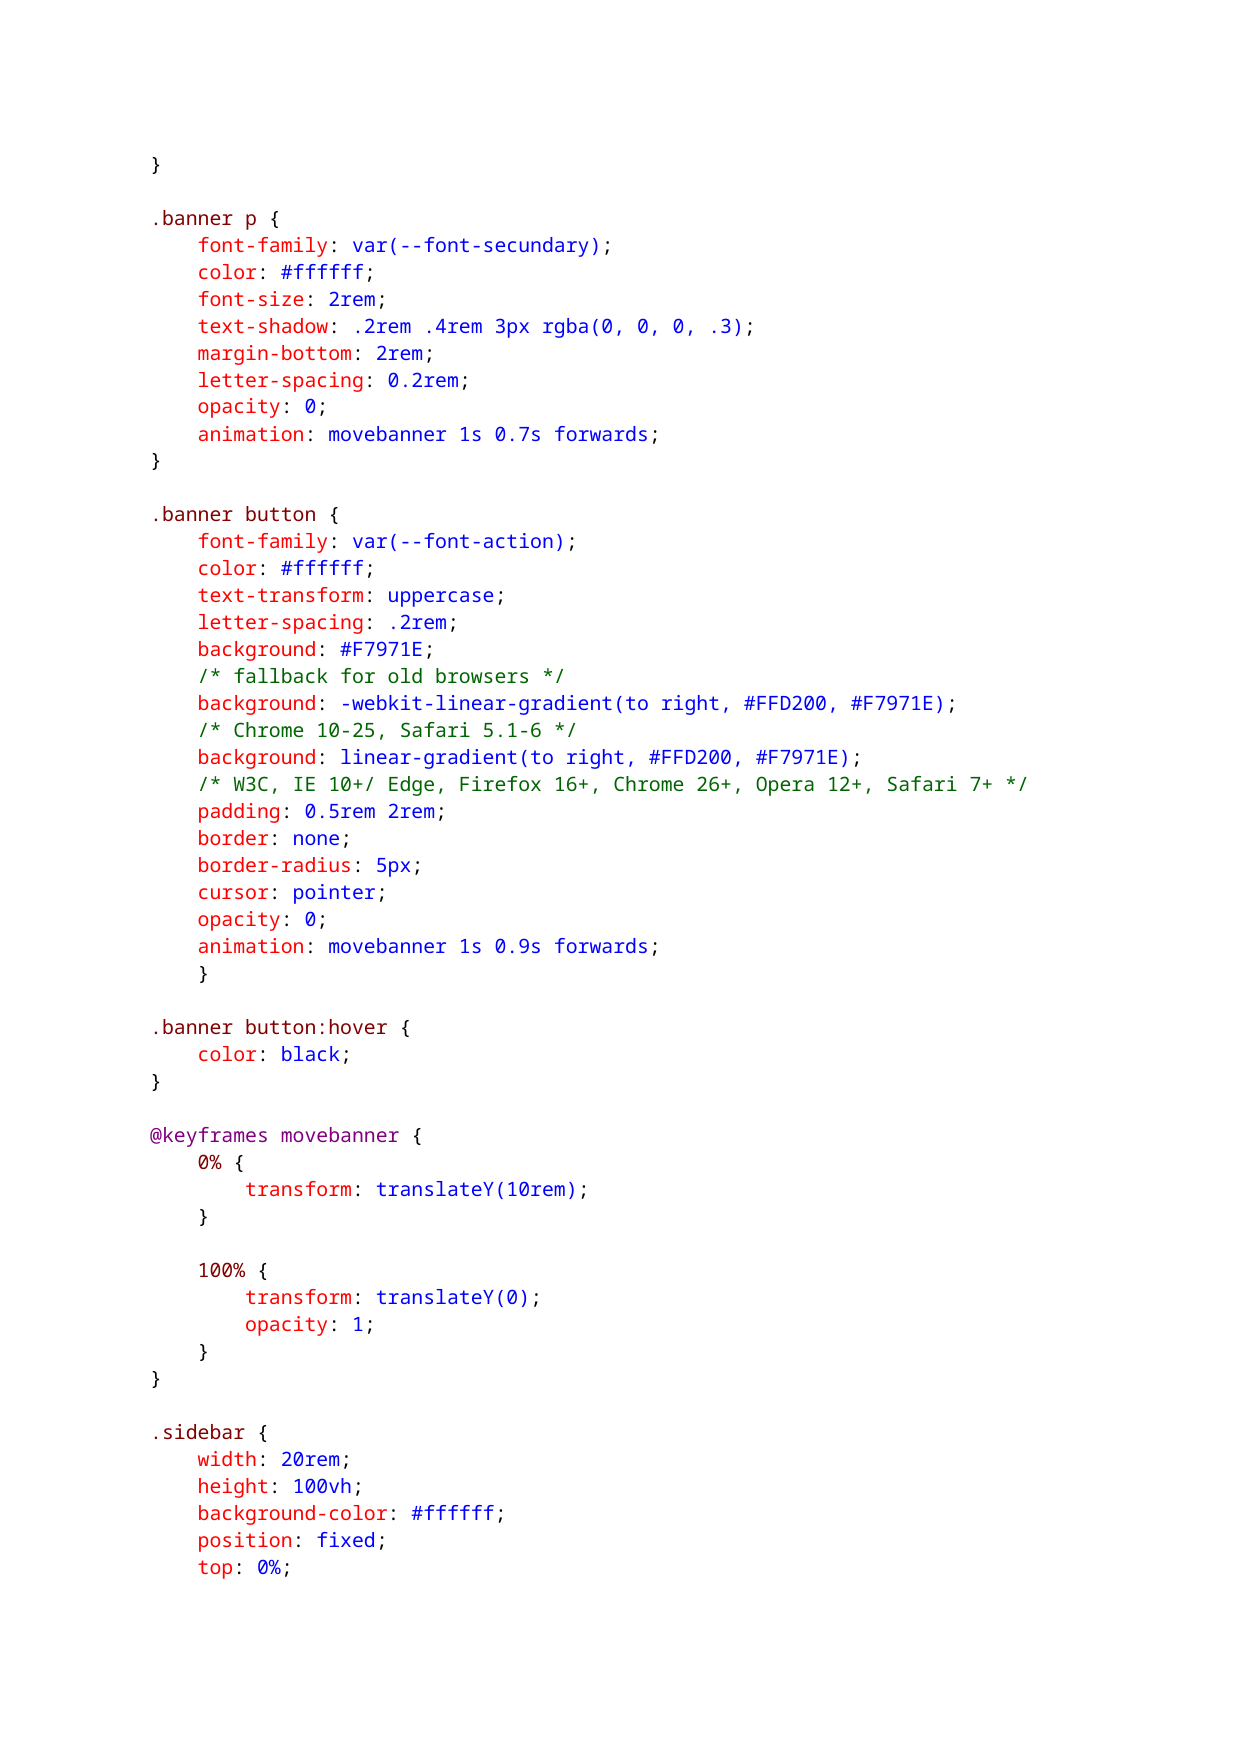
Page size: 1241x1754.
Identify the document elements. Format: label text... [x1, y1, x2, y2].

text } [150, 1337, 1090, 1364]
text opacity: 0; [150, 905, 1090, 932]
text border-radius: 5px; [150, 851, 1090, 878]
text color: black; [150, 1040, 1090, 1067]
text .banner button { [150, 501, 1090, 528]
text font-family: var(--font-secundary); [150, 231, 1090, 258]
text height: 100vh; [150, 1472, 1090, 1499]
text opacity: 1; [150, 1310, 1090, 1337]
text background: linear-gradient(to right, #FFD200, #F7971E); [150, 743, 1090, 771]
text } [150, 1067, 1090, 1094]
text background: #F7971E; [150, 636, 1090, 663]
text padding: 0.5rem 2rem; [150, 797, 1090, 824]
text cursor: pointer; [150, 878, 1090, 905]
text animation: movebanner 1s 0.9s forwards; [150, 932, 1090, 959]
text text-shadow: .2rem .4rem 3px rgba(0, 0, 0, .3); [150, 312, 1090, 339]
text animation: movebanner 1s 0.7s forwards; [150, 420, 1090, 447]
text /* fallback for old browsers */ [150, 663, 1090, 689]
text position: fixed; [150, 1526, 1090, 1553]
text background-color: #ffffff; [150, 1499, 1090, 1526]
text .sidebar { [150, 1418, 1090, 1445]
text opacity: 0; [150, 393, 1090, 420]
text 100% { [150, 1256, 1090, 1283]
text transform: translateY(0); [150, 1283, 1090, 1310]
text text-transform: uppercase; [150, 582, 1090, 609]
text color: #ffffff; [150, 555, 1090, 582]
text } [150, 1364, 1090, 1391]
text font-family: var(--font-action); [150, 528, 1090, 555]
text } [150, 150, 1090, 177]
text 0% { [150, 1148, 1090, 1175]
text /* Chrome 10-25, Safari 5.1-6 */ [150, 717, 1090, 743]
text transform: translateY(10rem); [150, 1175, 1090, 1202]
text font-size: 2rem; [150, 285, 1090, 312]
text width: 20rem; [150, 1445, 1090, 1472]
text letter-spacing: 0.2rem; [150, 366, 1090, 393]
text @keyframes movebanner { [150, 1121, 1090, 1148]
text } [150, 447, 1090, 474]
text color: #ffffff; [150, 258, 1090, 285]
text letter-spacing: .2rem; [150, 609, 1090, 636]
text background: -webkit-linear-gradient(to right, #FFD200, #F7971E); [150, 689, 1090, 717]
text top: 0%; [150, 1553, 1090, 1580]
text /* W3C, IE 10+/ Edge, Firefox 16+, Chrome 26+, Opera 12+, Safari 7+ */ [150, 771, 1090, 797]
text border: none; [150, 824, 1090, 851]
text } [150, 1202, 1090, 1229]
text .banner p { [150, 204, 1090, 231]
text } [150, 959, 1090, 986]
text margin-bottom: 2rem; [150, 339, 1090, 366]
text .banner button:hover { [150, 1013, 1090, 1040]
